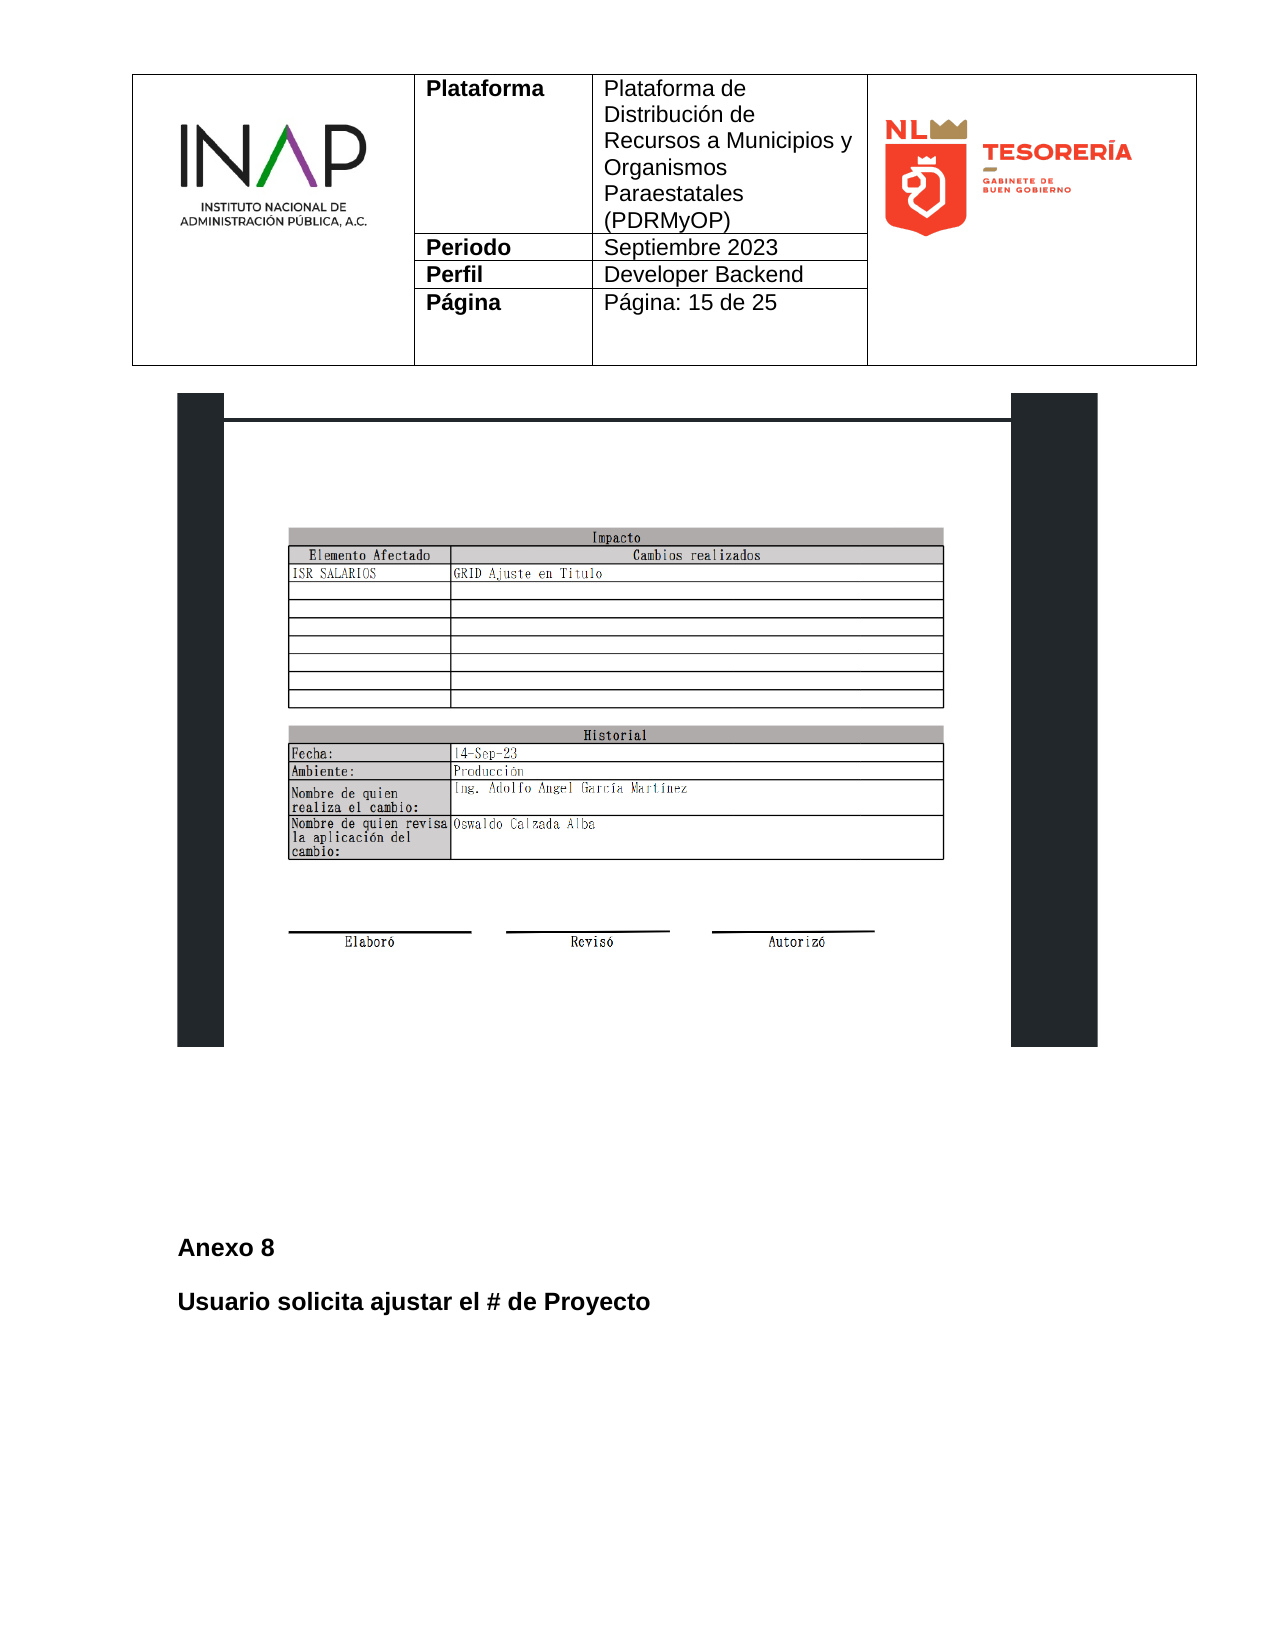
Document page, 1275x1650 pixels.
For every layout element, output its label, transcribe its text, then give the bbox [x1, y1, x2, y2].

picture [177, 393, 1098, 1047]
text Usuario solicita ajustar el # de Proyecto [177, 1287, 1098, 1315]
picture [143, 107, 400, 242]
text Anexo 8 [177, 1233, 1098, 1261]
picture [878, 117, 1135, 237]
